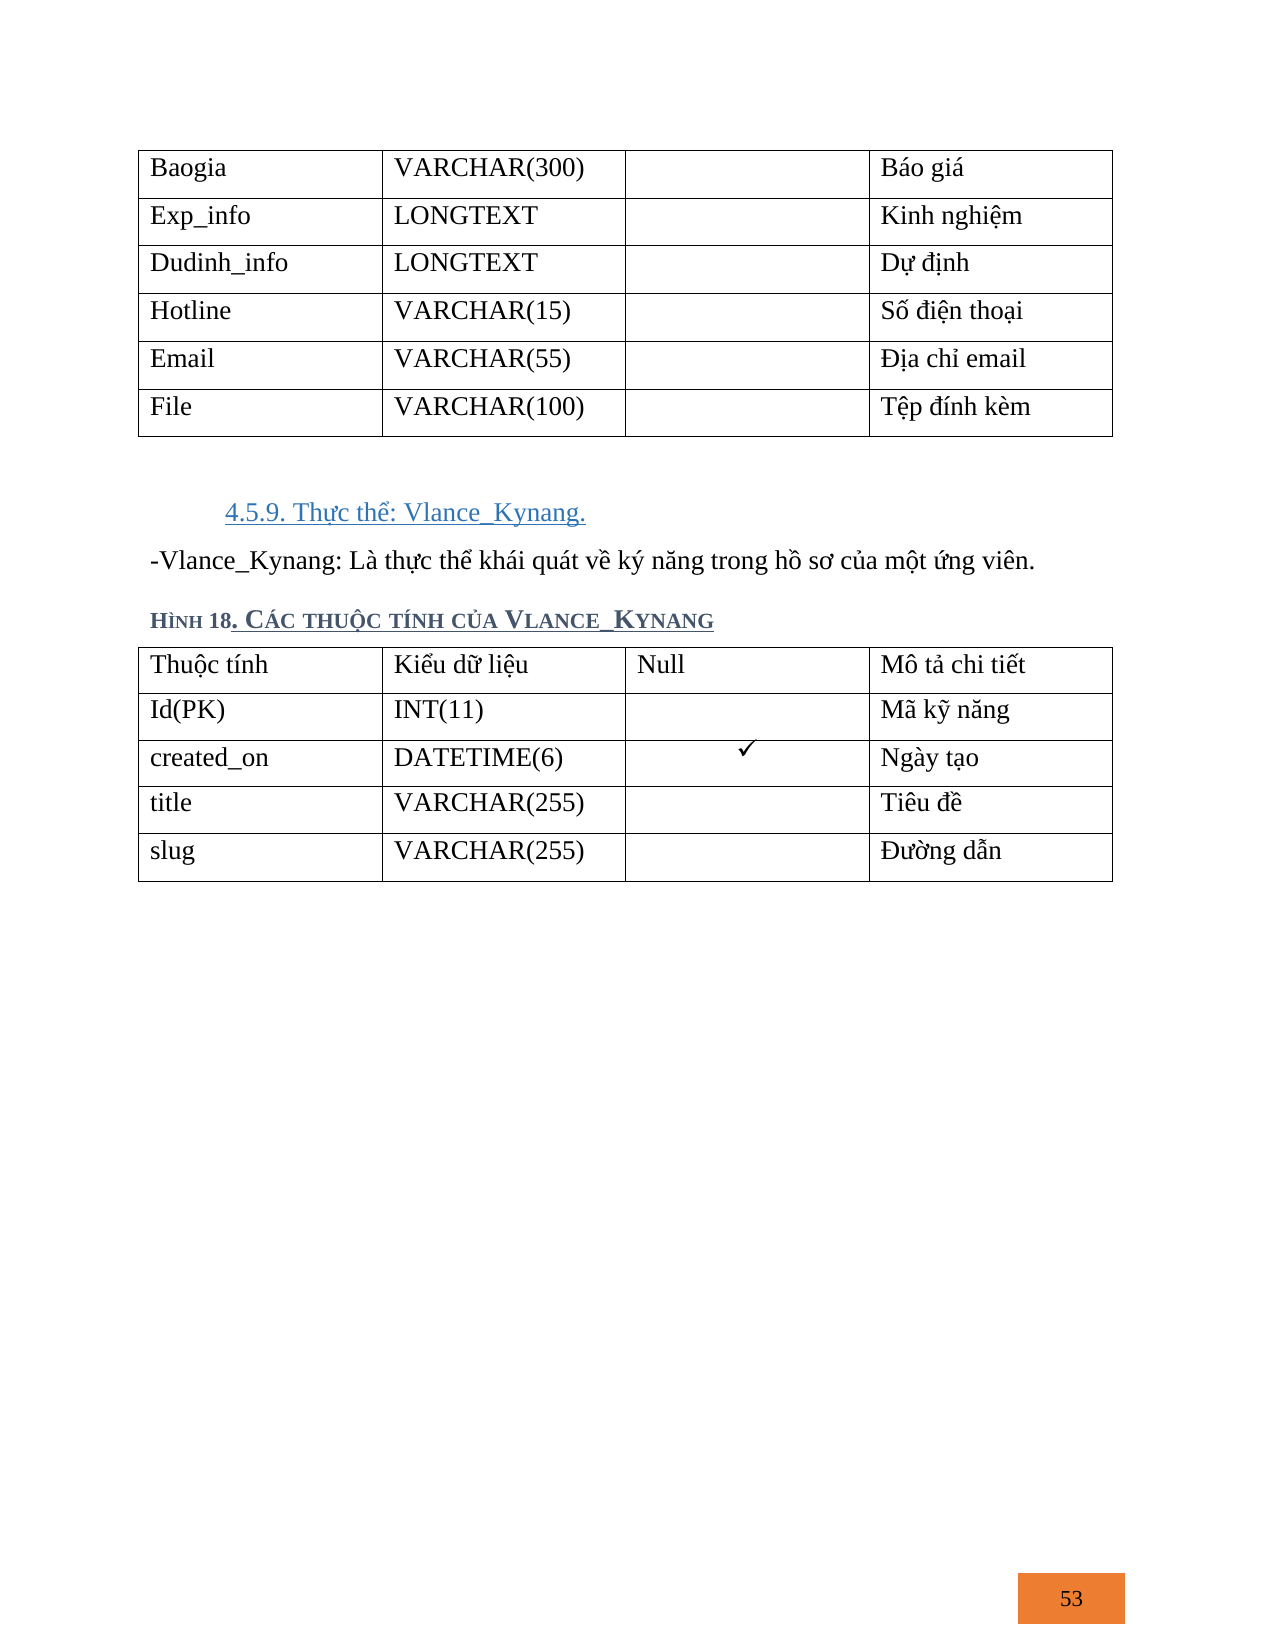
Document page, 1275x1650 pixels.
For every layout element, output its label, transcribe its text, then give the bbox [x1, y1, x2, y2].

table_cell [626, 834, 869, 881]
table_header Mô tả chi tiết [870, 648, 1112, 692]
table_cell [626, 294, 869, 341]
table_cell VARCHAR(55) [383, 342, 625, 388]
table_cell [626, 694, 869, 740]
table_cell Mã kỹ năng [870, 694, 1112, 740]
table_cell Báo giá [870, 151, 1112, 198]
table_cell File [139, 390, 382, 436]
table_cell VARCHAR(255) [383, 834, 625, 881]
table_cell VARCHAR(255) [383, 787, 625, 833]
table_header Kiểu dữ liệu [383, 648, 625, 692]
table_cell [626, 199, 869, 245]
table_cell Id(PK) [139, 694, 382, 740]
table_cell slug [139, 834, 382, 881]
table_cell created_on [139, 741, 382, 786]
table_cell Đường dẫn [870, 834, 1112, 881]
table_cell [626, 151, 869, 198]
table_cell Hotline [139, 294, 382, 341]
table_cell [626, 787, 869, 833]
table_cell Dự định [870, 246, 1112, 293]
table_cell VARCHAR(300) [383, 151, 625, 198]
table_cell title [139, 787, 382, 833]
table_cell [626, 390, 869, 436]
table_cell [626, 342, 869, 388]
table_cell Email [139, 342, 382, 388]
table_cell Tiêu đề [870, 787, 1112, 833]
text -Vlance_Kynang: Là thực thể khái quát về ký năng trong hồ sơ của một ứng viên. [150, 544, 1125, 576]
table_cell LONGTEXT [383, 246, 625, 293]
table_cell Địa chỉ email [870, 342, 1112, 388]
table_cell Tệp đính kèm [870, 390, 1112, 436]
table_cell DATETIME(6) [383, 741, 625, 786]
table_cell LONGTEXT [383, 199, 625, 245]
table_cell Số điện thoại [870, 294, 1112, 341]
subtitle 4.5.9. Thực thể: Vlance_Kynang. [150, 496, 1125, 528]
table_cell Kinh nghiệm [870, 199, 1112, 245]
table_cell VARCHAR(100) [383, 390, 625, 436]
table_cell [626, 246, 869, 293]
table_header Thuộc tính [139, 648, 382, 692]
table_cell VARCHAR(15) [383, 294, 625, 341]
table_cell Baogia [139, 151, 382, 198]
table_cell Exp_info [139, 199, 382, 245]
table_header Null [626, 648, 869, 692]
text Hình 18. Các thuộc tính của Vlance_Kynang [150, 603, 1125, 635]
table_cell [626, 741, 869, 786]
table_cell Ngày tạo [870, 741, 1112, 786]
table_cell Dudinh_info [139, 246, 382, 293]
table_cell INT(11) [383, 694, 625, 740]
